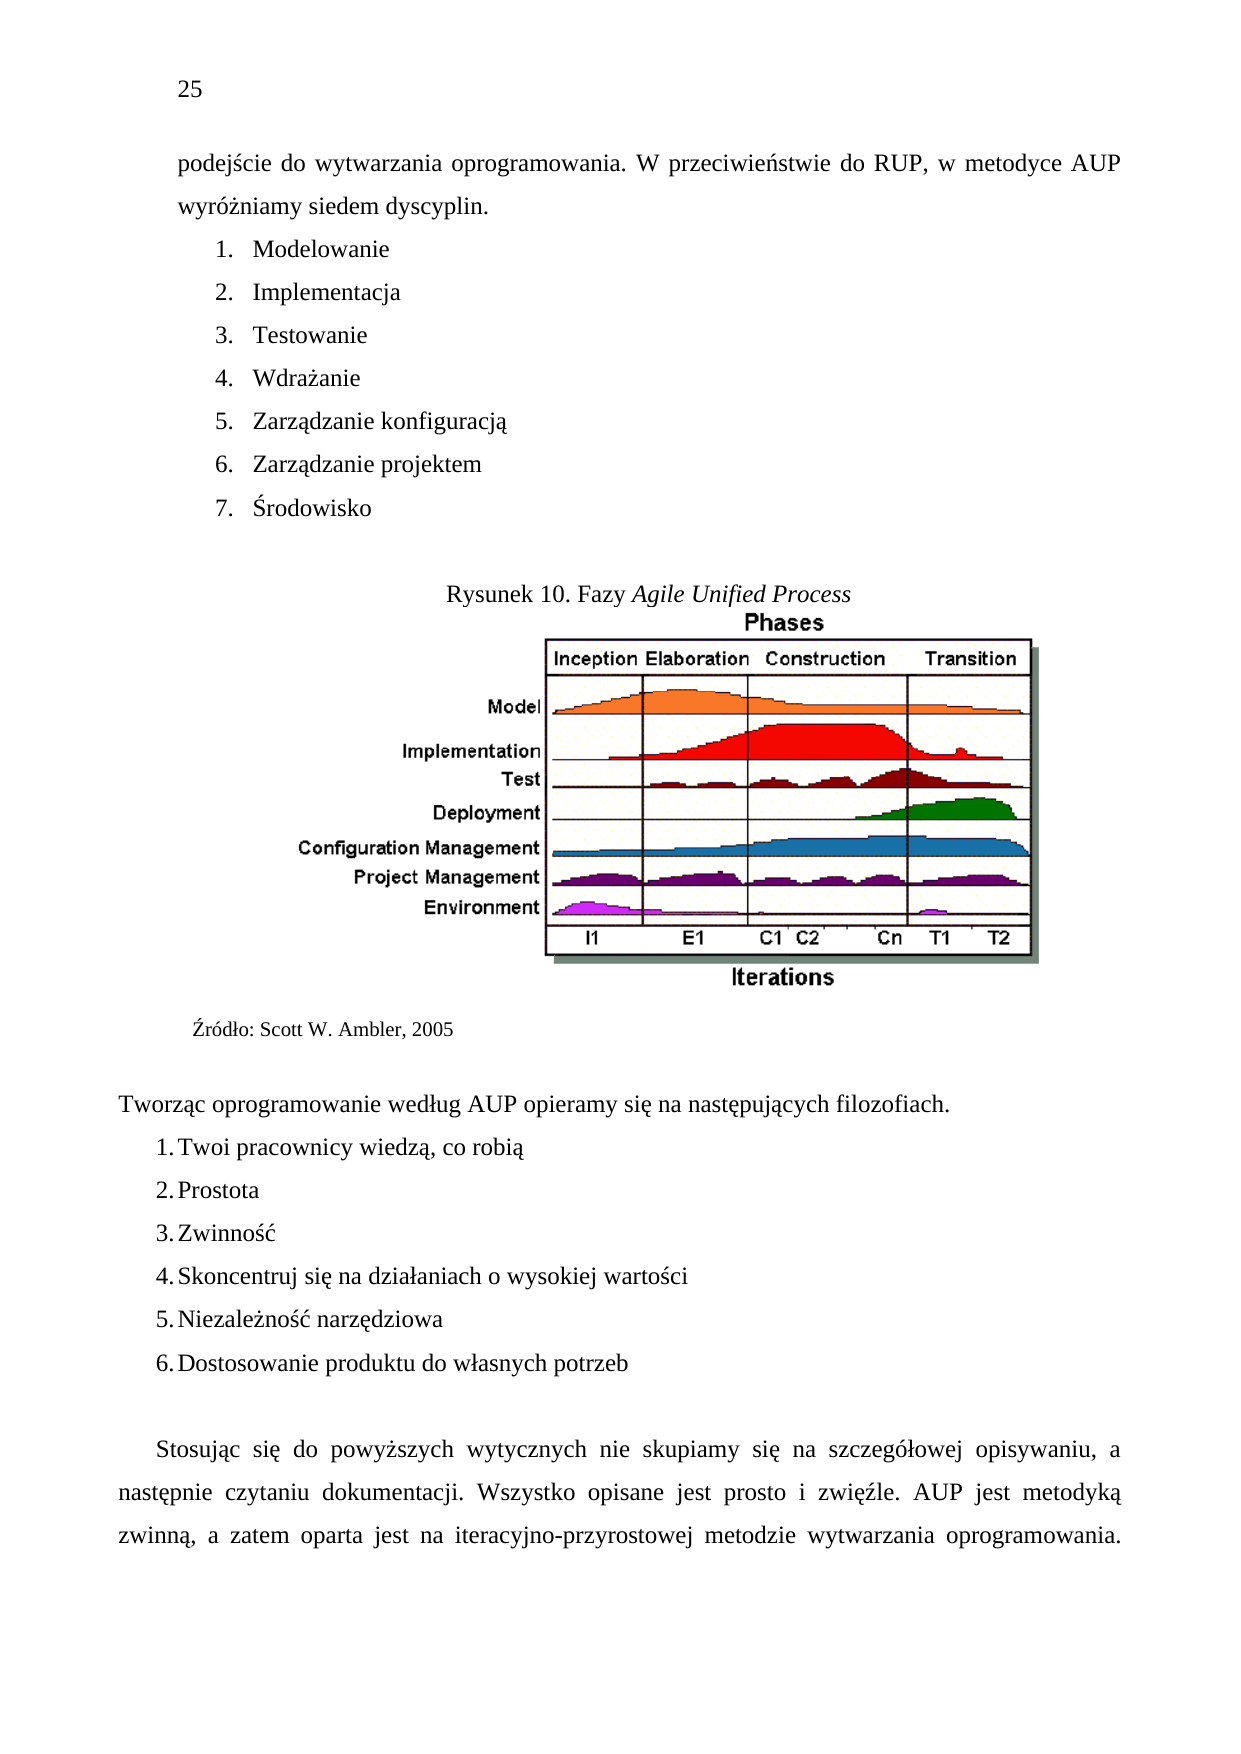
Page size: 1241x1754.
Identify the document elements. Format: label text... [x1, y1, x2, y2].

list Implementacja [215, 277, 1122, 306]
list Prostota [156, 1175, 1122, 1204]
text Źródło: Scott W. Ambler, 2005 [192, 1017, 1122, 1041]
list Niezależność narzędziowa [156, 1304, 1122, 1333]
text Tworząc oprogramowanie według AUP opieramy się na następujących filozofiach. [118, 1089, 1122, 1118]
list Środowisko [215, 493, 1122, 564]
list Modelowanie [215, 234, 1122, 263]
list Skoncentruj się na działaniach o wysokiej wartości [156, 1261, 1122, 1290]
list Zarządzanie projektem [215, 449, 1122, 478]
text Rysunek 10. Fazy Agile Unified Process [177, 579, 1122, 608]
list Wdrażanie [215, 363, 1122, 392]
list Zarządzanie konfiguracją [215, 406, 1122, 435]
list Testowanie [215, 320, 1122, 349]
list Dostosowanie produktu do własnych potrzeb [156, 1348, 1122, 1376]
list Twoi pracownicy wiedzą, co robią [156, 1132, 1122, 1161]
list Zwinność [156, 1218, 1122, 1247]
picture [262, 607, 1052, 1003]
